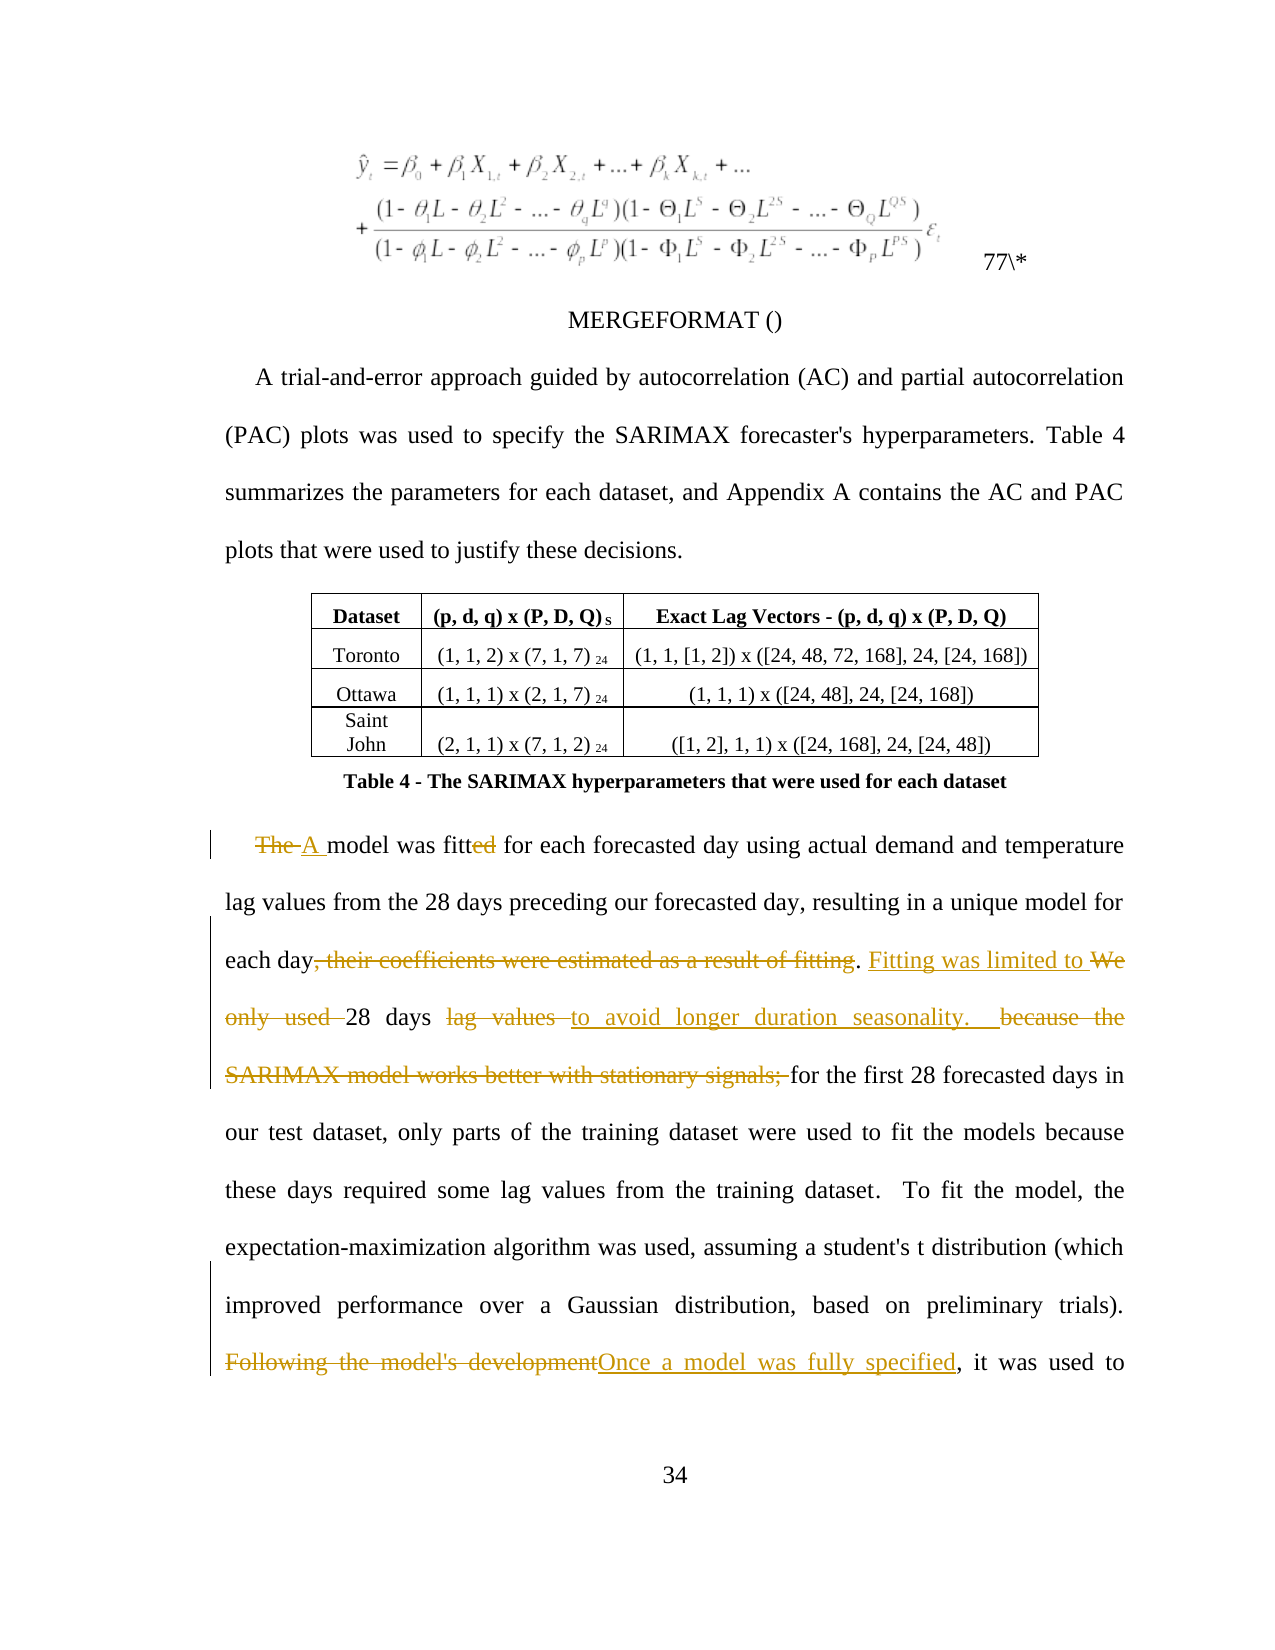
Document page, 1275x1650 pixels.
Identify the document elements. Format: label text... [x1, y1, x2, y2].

table_cell (2, 1, 1) x (7, 1, 2) 24 [422, 708, 623, 756]
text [225, 830, 1125, 1376]
table_header Dataset [312, 594, 421, 628]
table_cell Ottawa [312, 669, 421, 706]
text A trial-and-error approach guided by autocorrelation (AC) and partial autocorrelation (PAC) plots was used to specify the SARIMAX forecaster's hyperparameters. Table 4 summarizes the parameters for each dataset, and Appendix A contains the AC and PAC plots that were used to justify these decisions. [225, 362, 1125, 564]
text Table 4 - The SARIMAX hyperparameters that were used for each dataset [225, 769, 1125, 793]
table_header Exact Lag Vectors - (p, d, q) x (P, D, Q) [624, 594, 1038, 628]
table_cell Toronto [312, 629, 421, 667]
table_header (p, d, q) x (P, D, Q) S [422, 594, 623, 628]
table_cell (1, 1, 1) x ([24, 48], 24, [24, 168]) [624, 669, 1038, 706]
table_cell ([1, 2], 1, 1) x ([24, 168], 24, [24, 48]) [624, 708, 1038, 756]
table_cell Saint John [312, 708, 421, 756]
table_cell (1, 1, 1) x (2, 1, 7) 24 [422, 669, 623, 706]
table_cell (1, 1, [1, 2]) x ([24, 48, 72, 168], 24, [24, 168]) [624, 629, 1038, 667]
table_cell (1, 1, 2) x (7, 1, 7) 24 [422, 629, 623, 667]
